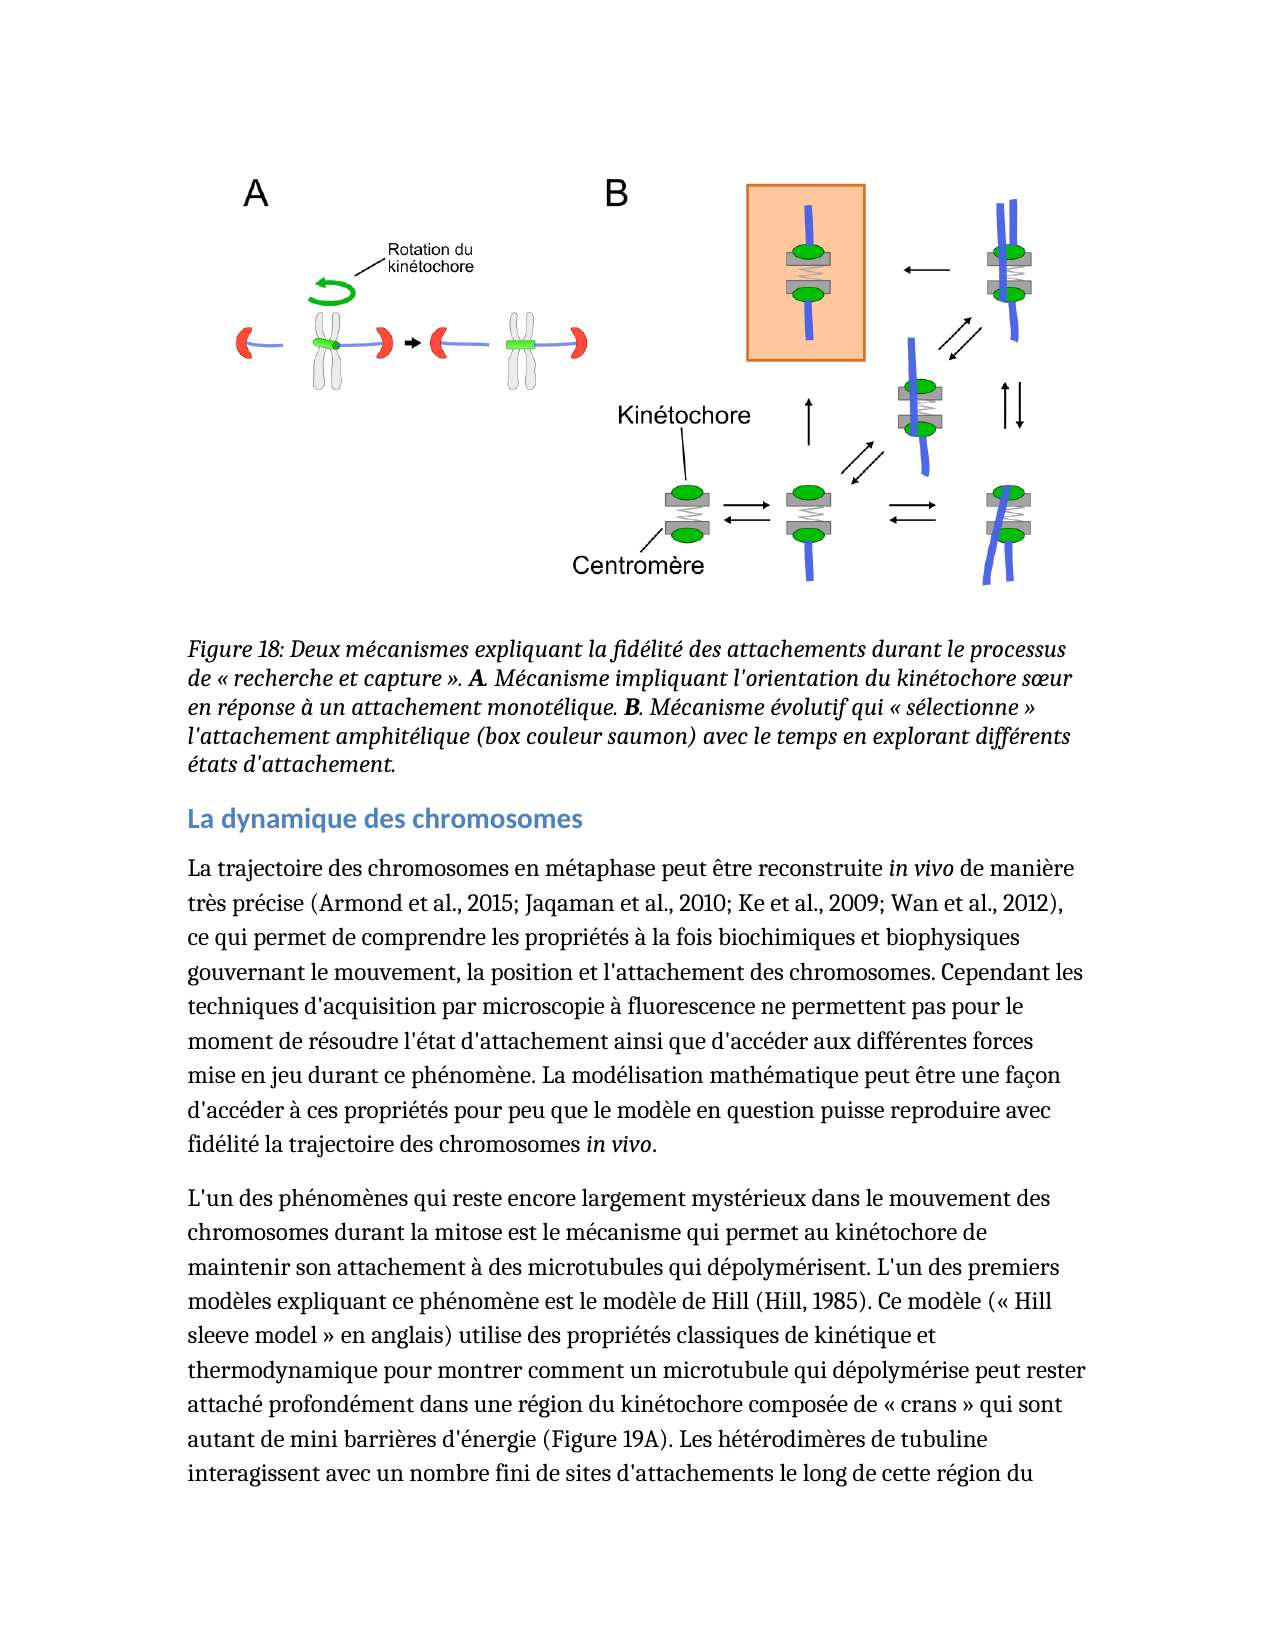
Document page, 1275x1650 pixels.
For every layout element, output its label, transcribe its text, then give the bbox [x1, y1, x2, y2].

subtitle La dynamique des chromosomes [187, 800, 1087, 836]
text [187, 1183, 1087, 1488]
text Figure 18: Deux mécanismes expliquant la fidélité des attachements durant le processus de « recherche et capture ». A. Mécanisme impliquant l'orientation du kinétochore sœur en réponse à un attachement monotélique. B. Mécanisme évolutif qui « sélectionne » l'attachement amphitélique (box couleur saumon) avec le temps en explorant différents états d'attachement. [187, 635, 1087, 779]
text La trajectoire des chromosomes en métaphase peut être reconstruite in vivo de manière très précise (Armond et al., 2015; Jaqaman et al., 2010; Ke et al., 2009; Wan et al., 2012), ce qui permet de comprendre les propriétés à la fois biochimiques et biophysiques gouvernant le mouvement, la position et l'attachement des chromosomes. Cependant les techniques d'acquisition par microscopie à fluorescence ne permettent pas pour le moment de résoudre l'état d'attachement ainsi que d'accéder aux différentes forces mise en jeu durant ce phénomène. La modélisation mathématique peut être une façon d'accéder à ces propriétés pour peu que le modèle en question puisse reproduire avec fidélité la trajectoire des chromosomes in vivo. [187, 854, 1087, 1159]
picture [206, 150, 1061, 615]
